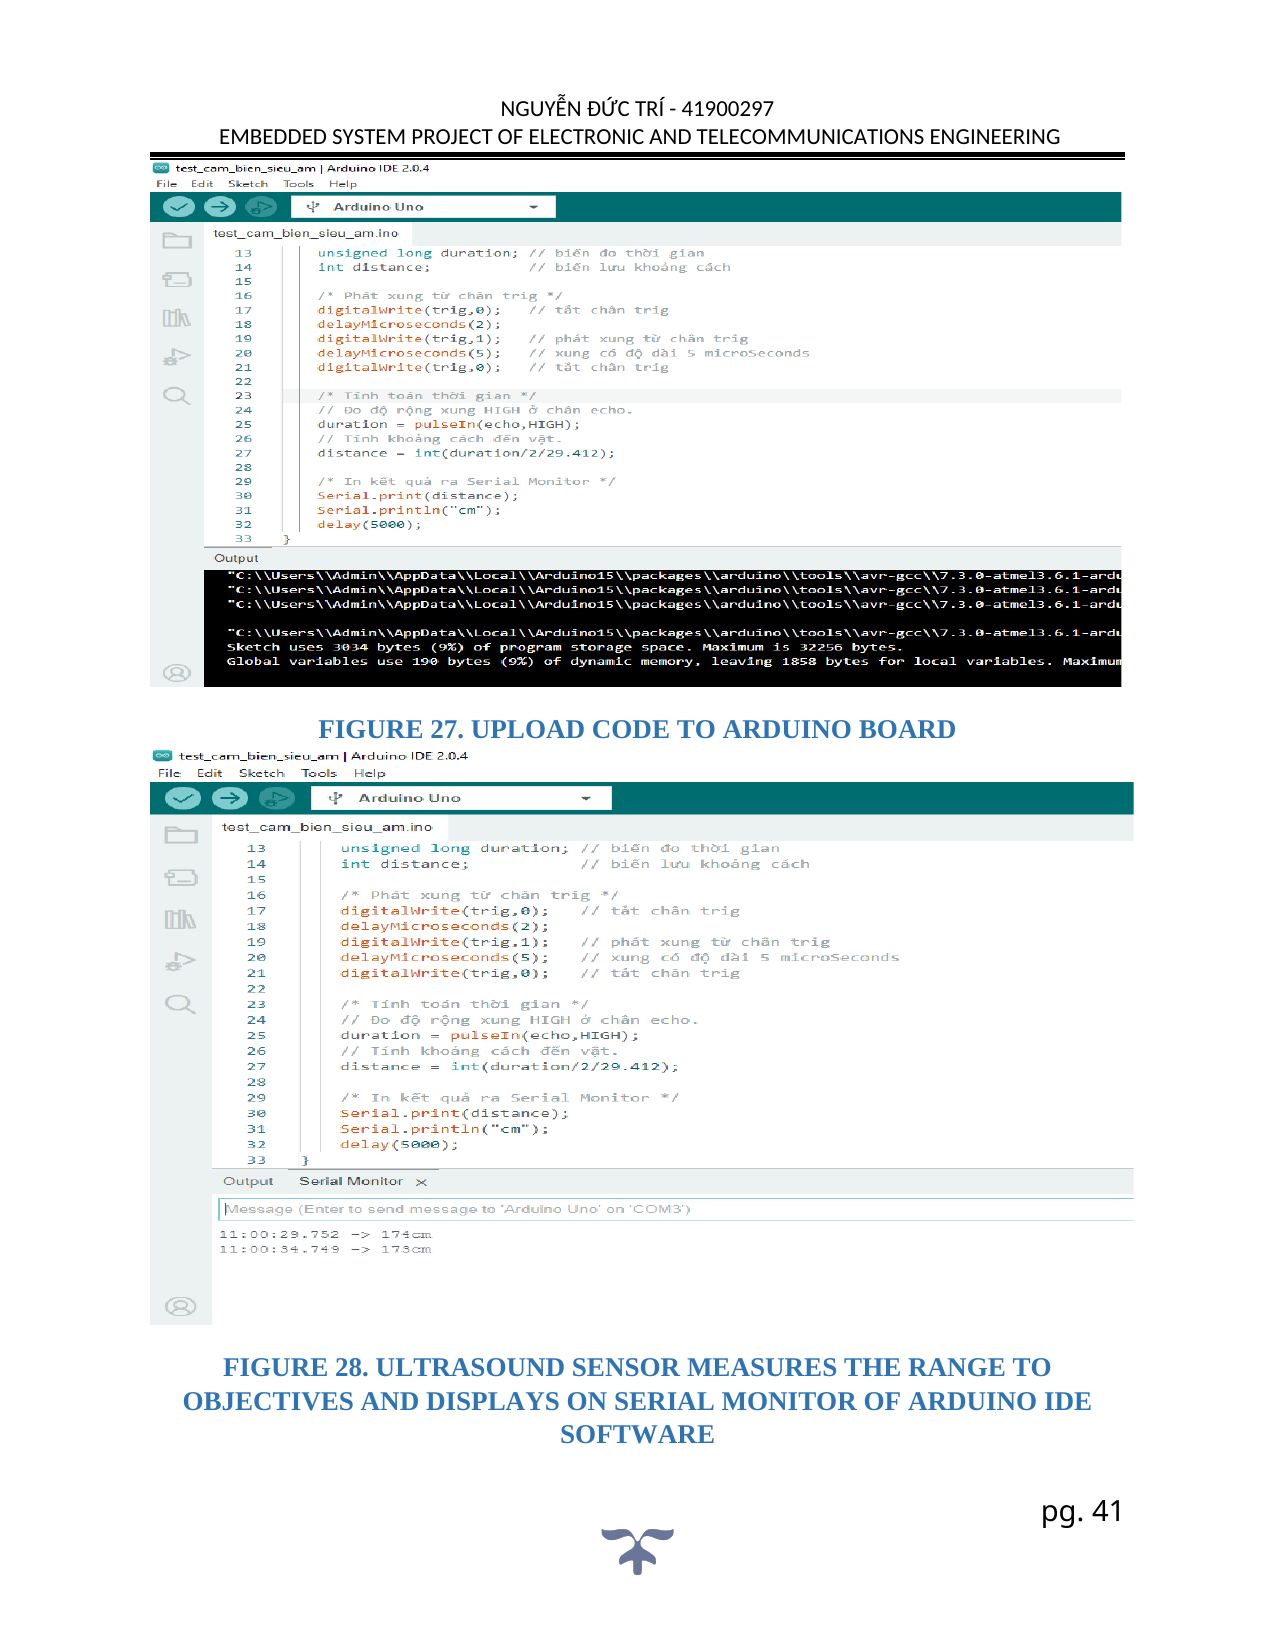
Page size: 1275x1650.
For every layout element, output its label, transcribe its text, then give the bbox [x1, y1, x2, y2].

subtitle FIGURE 27. UPLOAD CODE TO ARDUINO BOARD [150, 713, 1125, 745]
picture [150, 160, 1122, 687]
picture [150, 747, 1134, 1325]
subtitle FIGURE 28. ULTRASOUND SENSOR MEASURES THE RANGE TO OBJECTIVES AND DISPLAYS ON SERIAL MONITOR OF ARDUINO IDE SOFTWARE [150, 1352, 1125, 1450]
